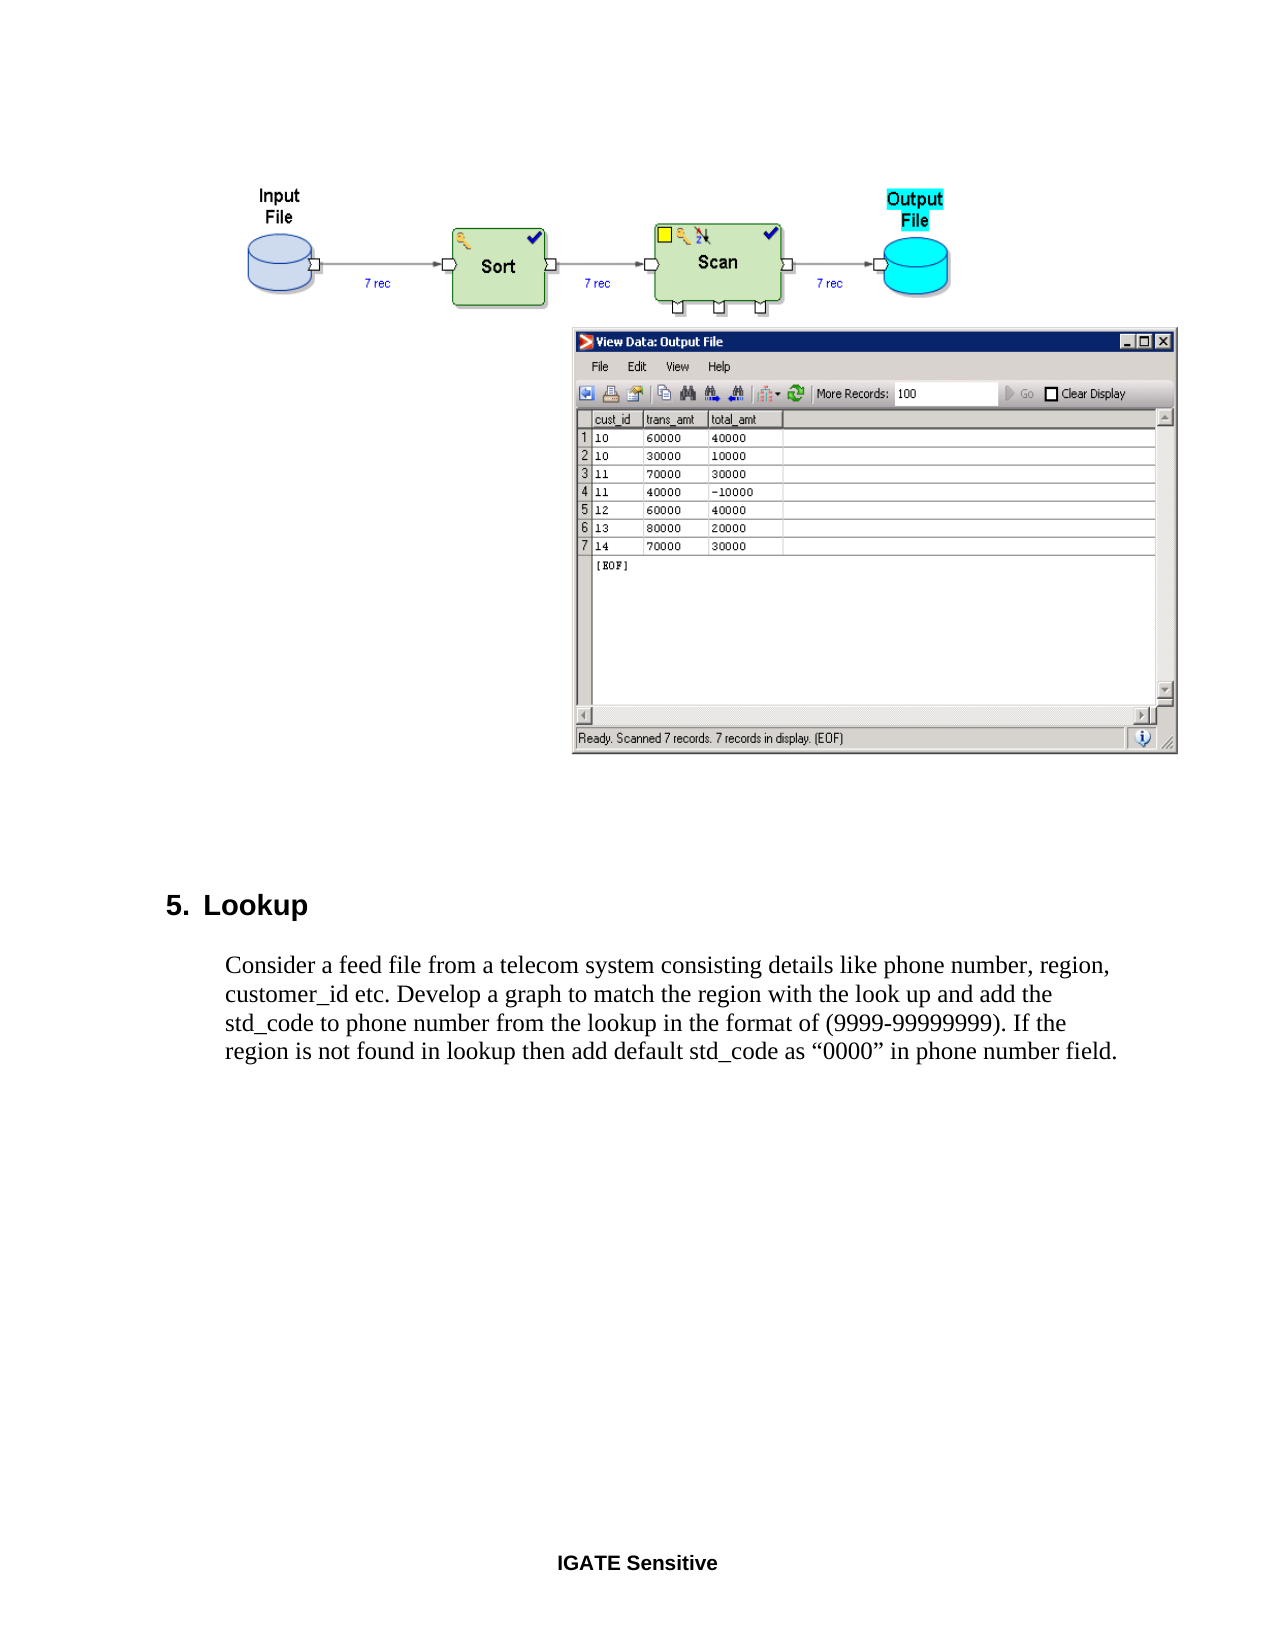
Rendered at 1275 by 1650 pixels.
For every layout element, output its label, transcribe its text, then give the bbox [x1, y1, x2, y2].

picture [225, 150, 1213, 802]
text Consider a feed file from a telecom system consisting details like phone number, region, customer_id etc. Develop a graph to match the region with the look up and add the std_code to phone number from the lookup in the format of (9999-99999999). If the region is not found in lookup then add default std_code as “0000” in phone number field. [225, 950, 1125, 1065]
list Lookup [166, 888, 1125, 921]
